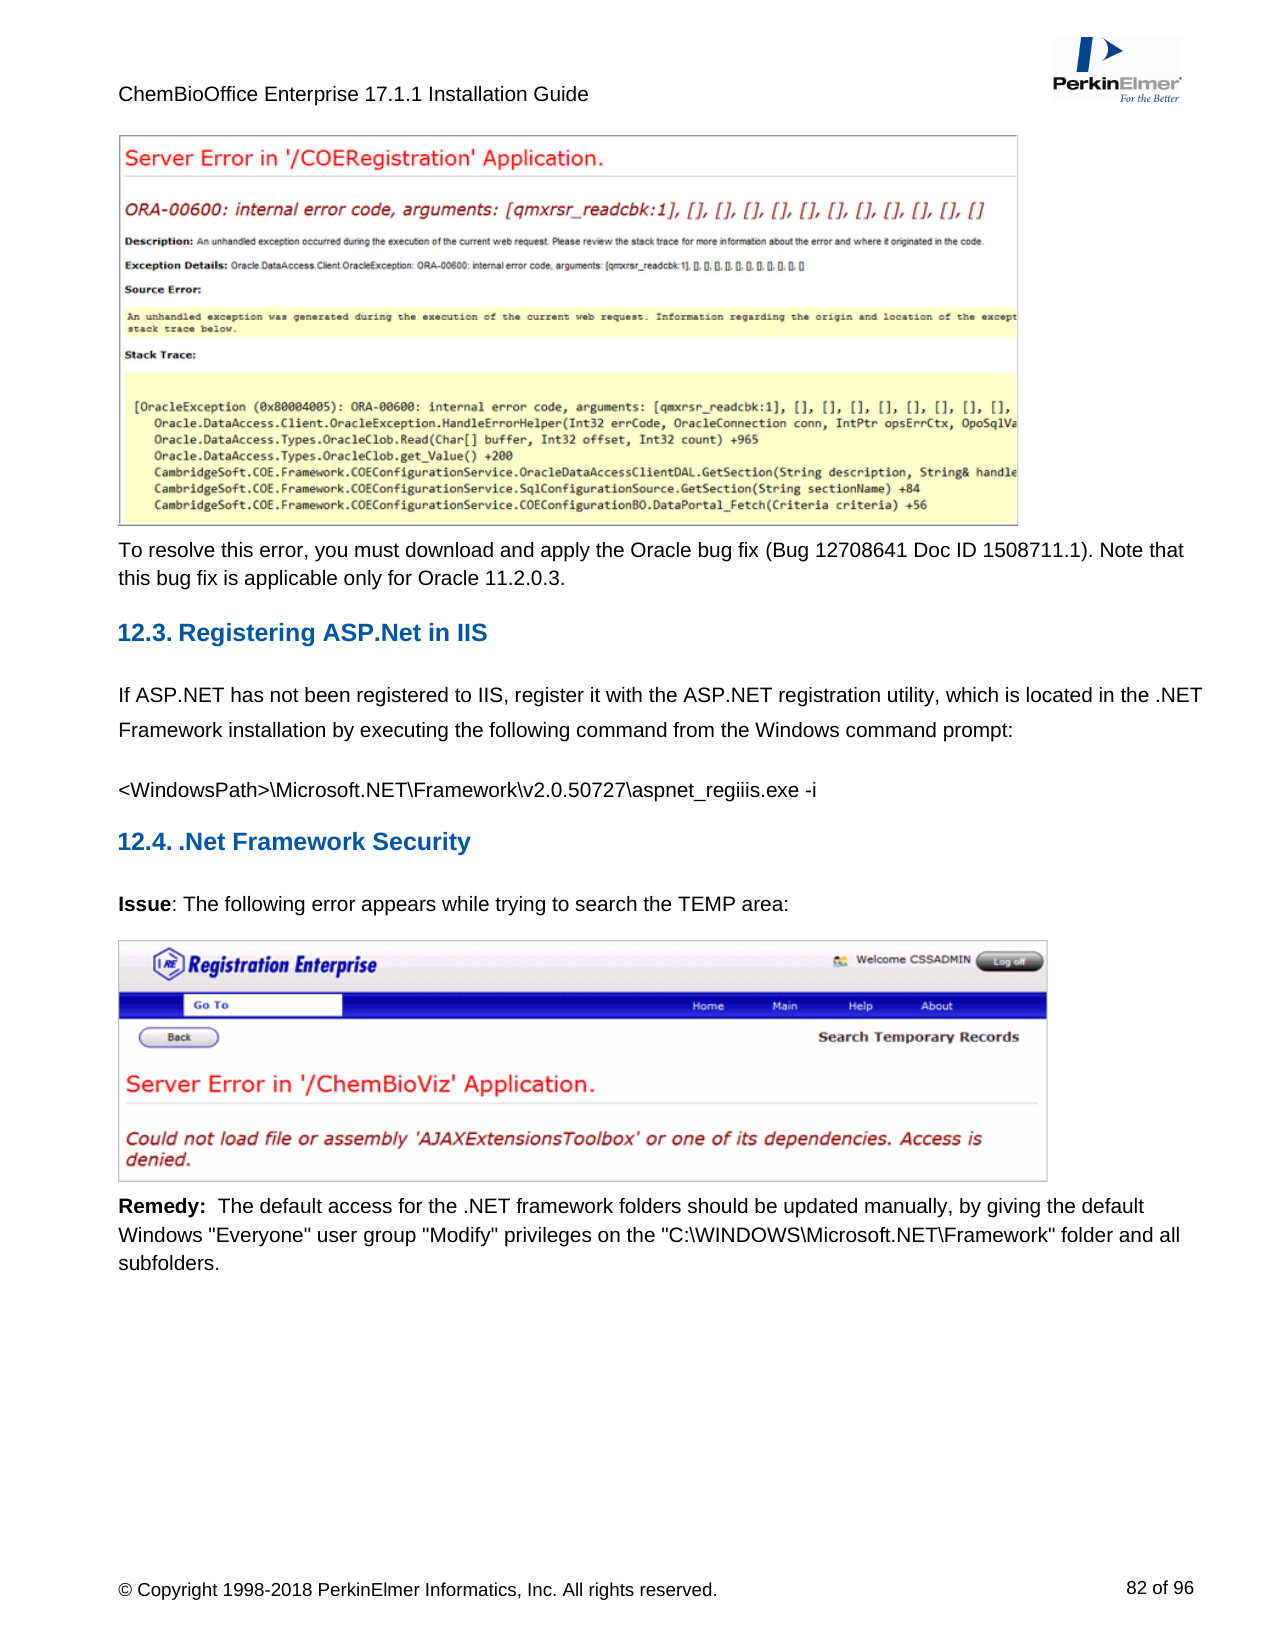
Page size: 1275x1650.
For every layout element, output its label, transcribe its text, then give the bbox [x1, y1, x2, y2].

picture [118, 135, 1019, 526]
text To resolve this error, you must download and apply the Oracle bug fix (Bug 12708641 Doc ID 1508711.1). Note that this bug fix is applicable only for Oracle 11.2.0.3. [118, 538, 1204, 589]
subtitle .Net Framework Security [117, 827, 1204, 856]
subtitle Registering ASP.Net in IIS [117, 618, 1204, 647]
subtitle If ASP.NET has not been registered to IIS, register it with the ASP.NET registration utility, which is located in the .NET Framework installation by executing the following command from the Windows command prompt: [118, 672, 1204, 742]
subtitle Issue: The following error appears while trying to search the TEMP area: [118, 881, 1204, 916]
subtitle <WindowsPath>\Microsoft.NET\Framework\v2.0.50727\aspnet_regiiis.exe -i [118, 767, 1204, 802]
picture [118, 940, 1048, 1182]
picture [1053, 37, 1182, 102]
text Remedy: The default access for the .NET framework folders should be updated manually, by giving the default Windows "Everyone" user group "Modify" privileges on the "C:\WINDOWS\Microsoft.NET\Framework" folder and all subfolders. [118, 1194, 1204, 1275]
